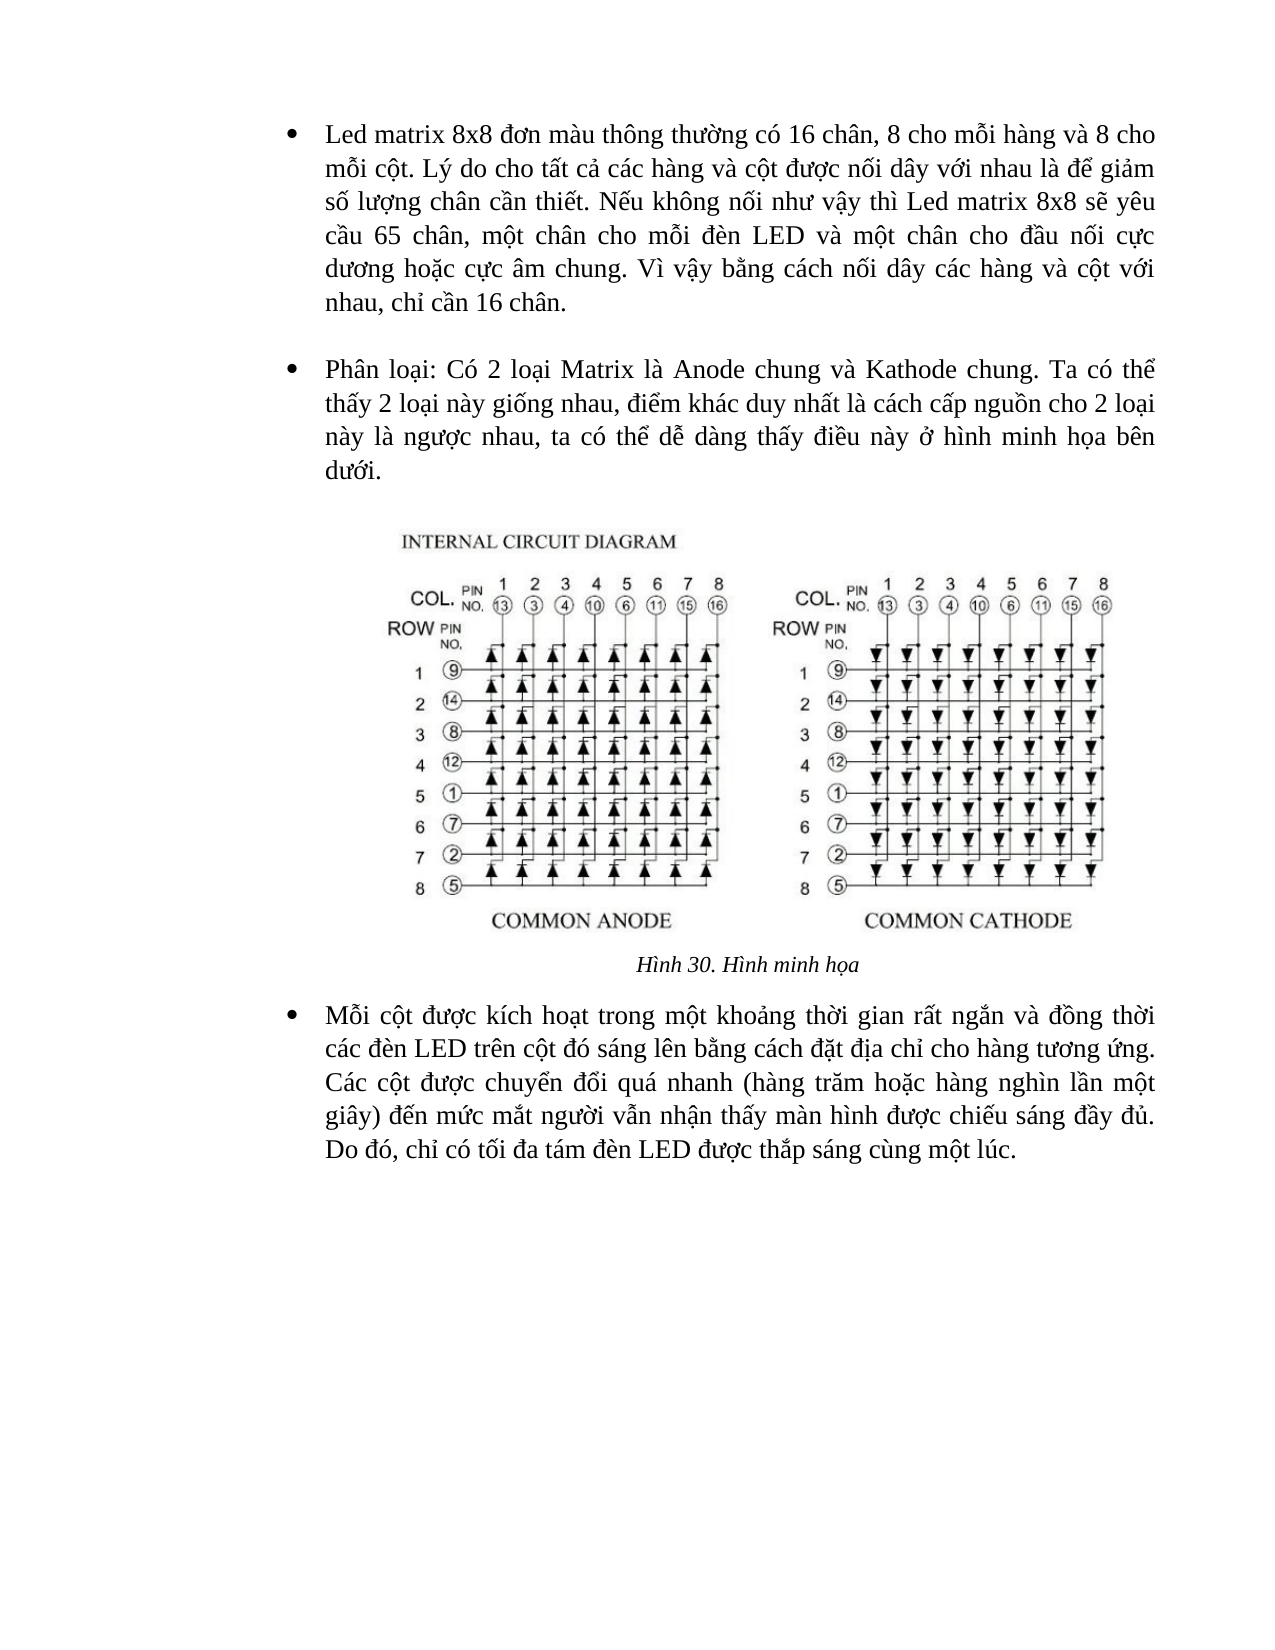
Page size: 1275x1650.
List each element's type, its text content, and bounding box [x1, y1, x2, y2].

list Mỗi cột được kích hoạt trong một khoảng thời gian rất ngắn và đồng thời các đèn LED trên cột đó sáng lên bằng cách đặt địa chỉ cho hàng tương ứng. Các cột được chuyển đổi quá nhanh (hàng trăm hoặc hàng nghìn lần một giây) đến mức mắt người vẫn nhận thấy màn hình được chiếu sáng đầy đủ. Do đó, chỉ có tối đa tám đèn LED được thắp sáng cùng một lúc. [287, 999, 1157, 1164]
picture [381, 520, 1117, 937]
list Led matrix 8x8 đơn màu thông thường có 16 chân, 8 cho mỗi hàng và 8 cho mỗi cột. Lý do cho tất cả các hàng và cột được nối dây với nhau là để giảm số lượng chân cần thiết. Nếu không nối như vậy thì Led matrix 8x8 sẽ yêu cầu 65 chân, một chân cho mỗi đèn LED và một chân cho đầu nối cực dương hoặc cực âm chung. Vì vậy bằng cách nối dây các hàng và cột với nhau, chỉ cần 16 chân. [287, 118, 1157, 317]
list Phân loại: Có 2 loại Matrix là Anode chung và Kathode chung. Ta có thể thấy 2 loại này giống nhau, điểm khác duy nhất là cách cấp nguồn cho 2 loại này là ngược nhau, ta có thể dễ dàng thấy điều này ở hình minh họa bên dưới. [287, 353, 1157, 485]
text Hình 30. Hình minh họa [266, 952, 1157, 978]
